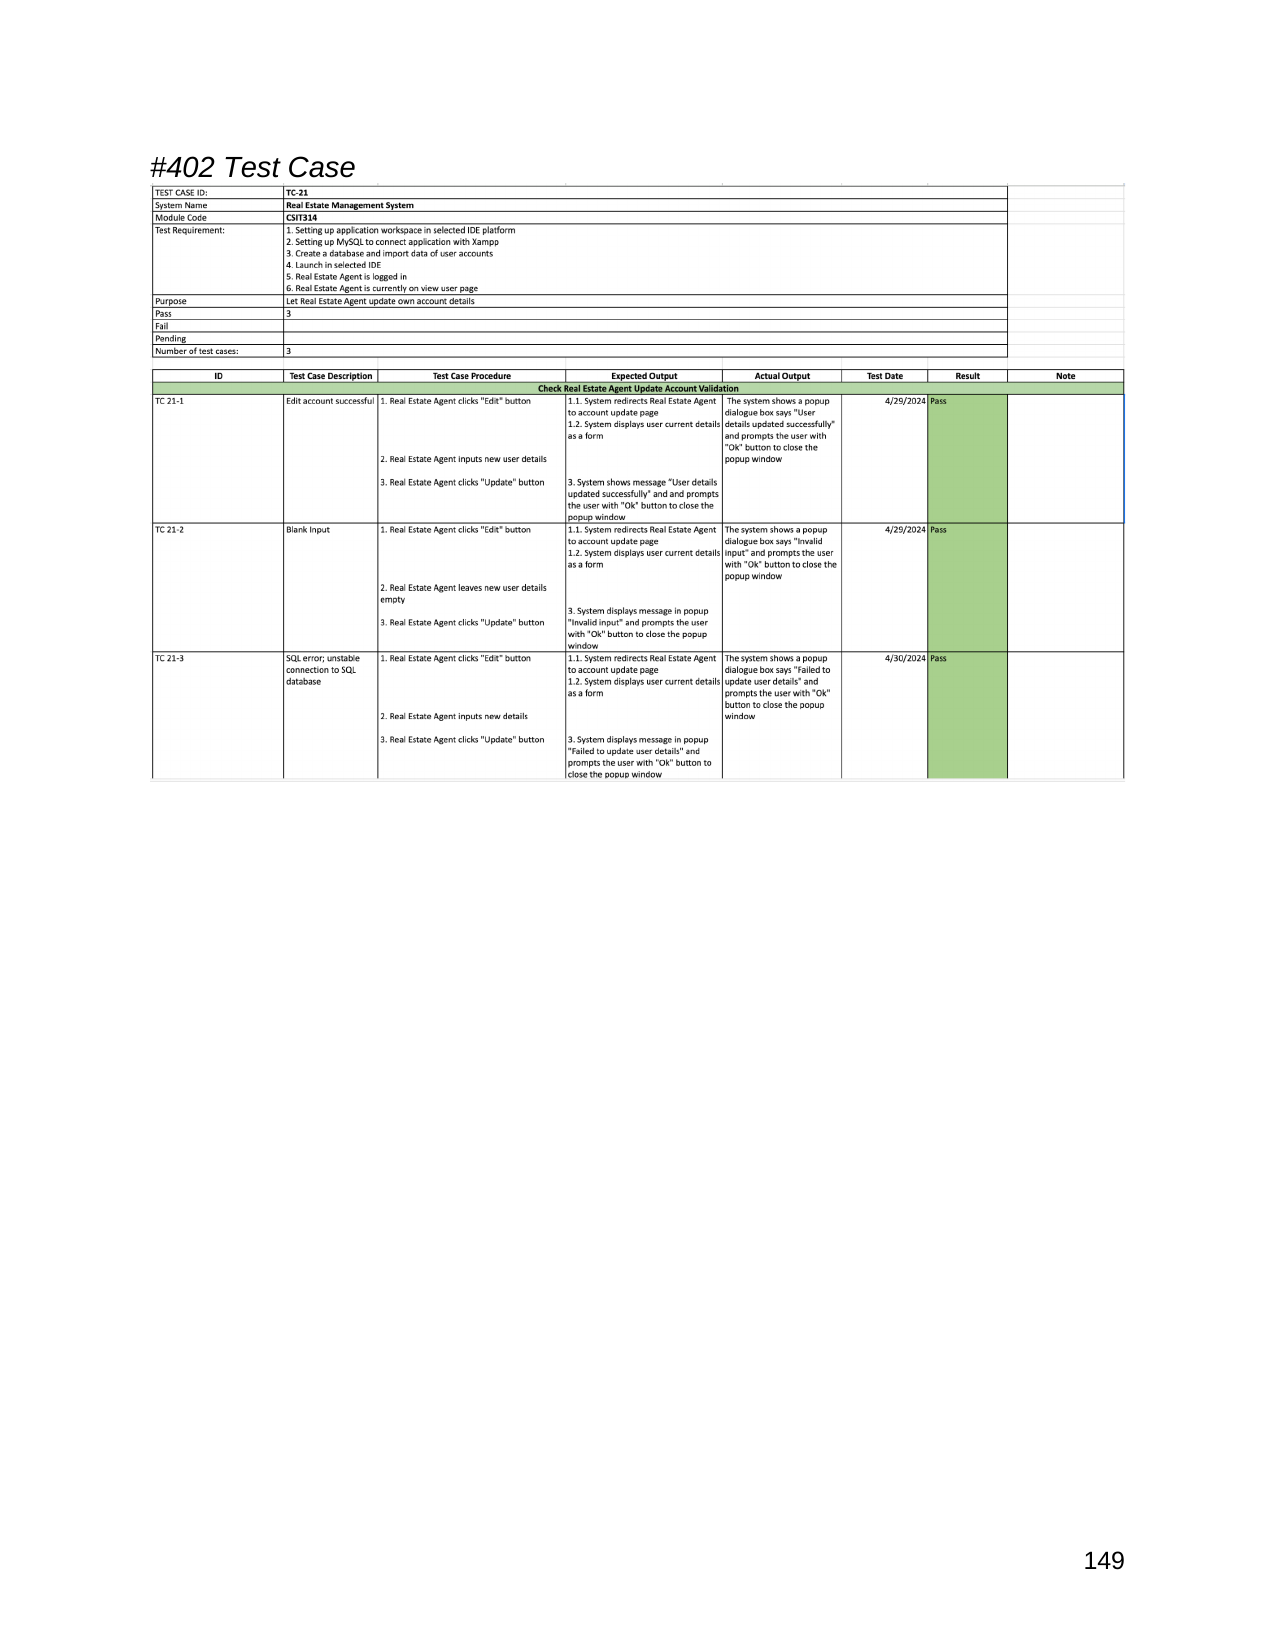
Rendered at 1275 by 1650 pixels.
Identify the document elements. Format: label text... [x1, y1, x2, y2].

text #402 Test Case [150, 150, 1125, 183]
picture [150, 183, 1125, 782]
